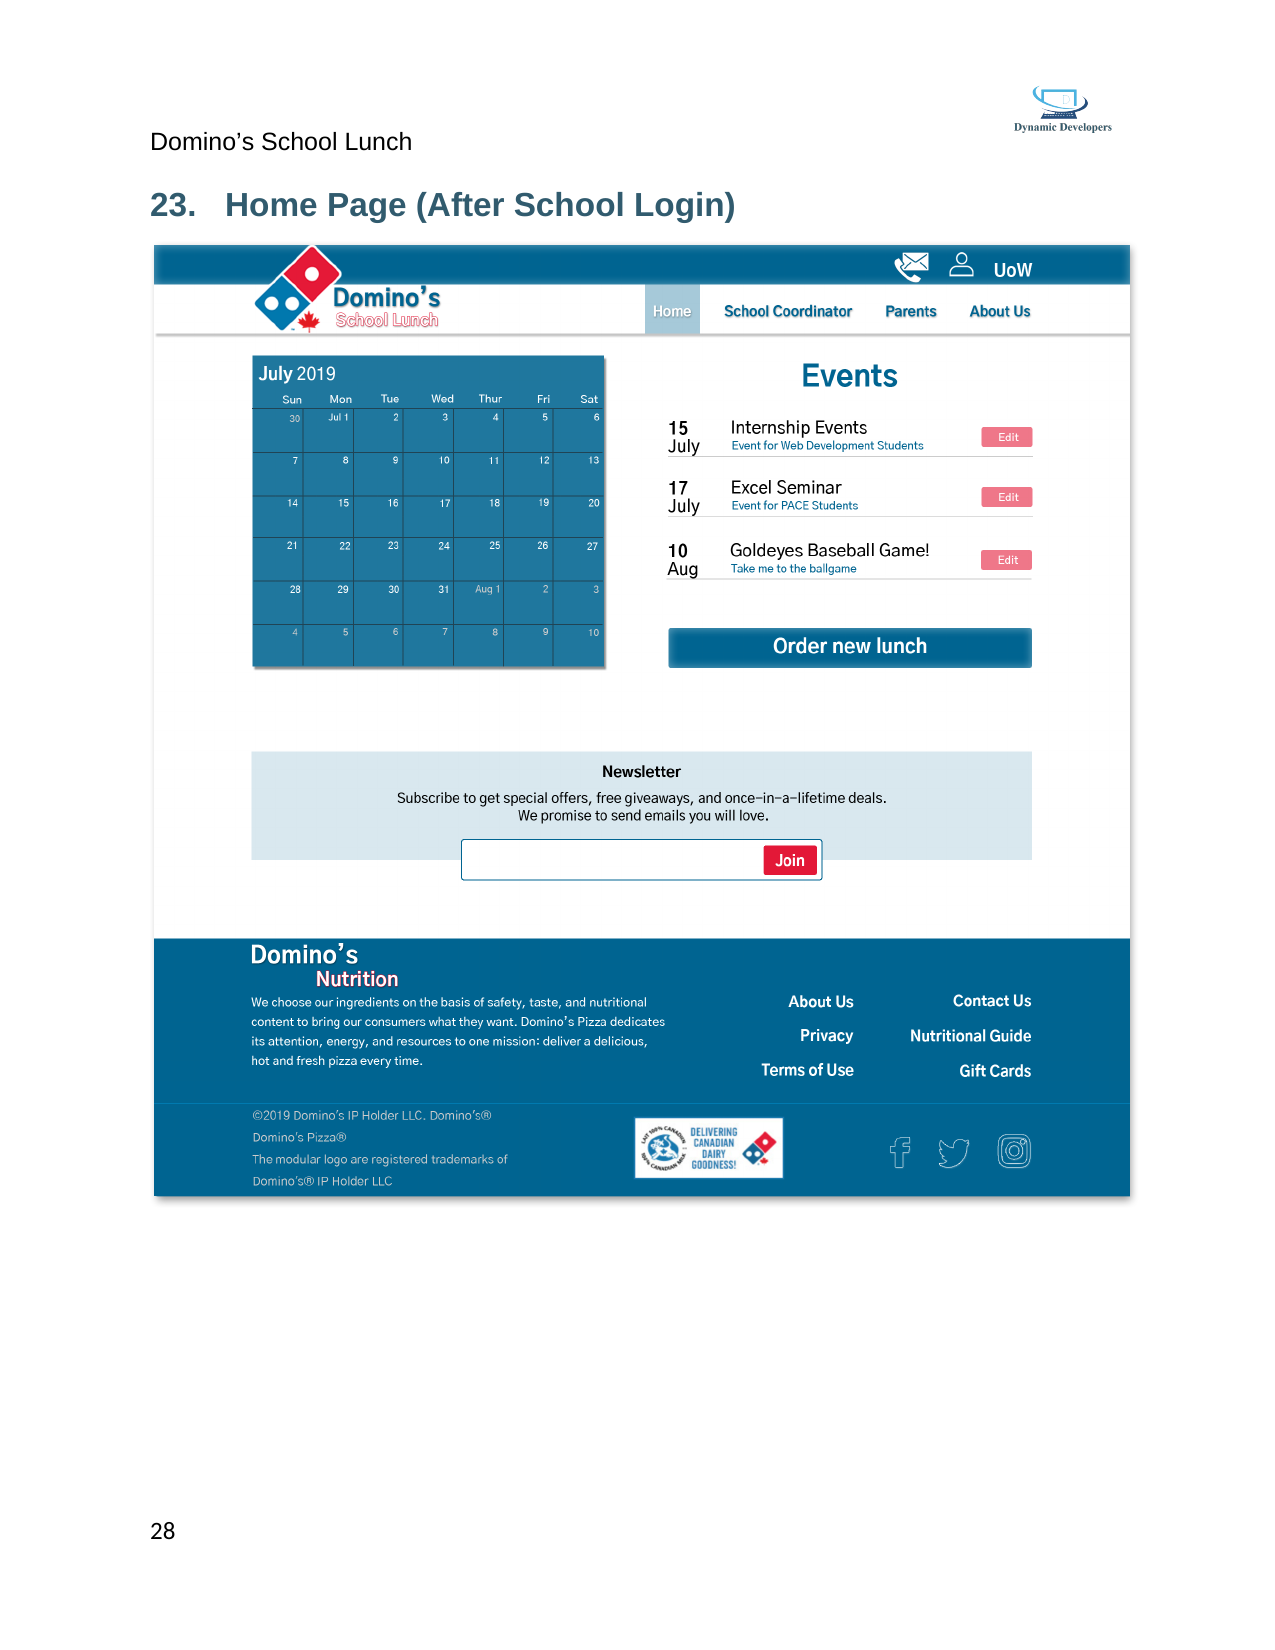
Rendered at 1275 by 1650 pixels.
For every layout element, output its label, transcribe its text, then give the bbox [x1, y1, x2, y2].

picture [317, 971, 329, 986]
picture [996, 73, 1125, 150]
picture [332, 972, 348, 986]
picture [268, 950, 280, 963]
picture [762, 1064, 769, 1075]
picture [997, 1034, 1008, 1041]
picture [1016, 1065, 1022, 1076]
picture [324, 950, 336, 963]
picture [351, 971, 369, 986]
picture [802, 1030, 809, 1040]
picture [801, 996, 805, 1006]
picture [1015, 1030, 1021, 1041]
picture [154, 245, 1130, 938]
picture [283, 950, 300, 963]
picture [372, 971, 397, 986]
picture [916, 1030, 920, 1041]
picture [311, 950, 320, 963]
picture [347, 950, 357, 963]
picture [932, 1031, 939, 1041]
picture [252, 945, 266, 963]
picture [635, 1118, 783, 1178]
subtitle Home Page (After School Login) [150, 184, 1125, 223]
picture [837, 996, 842, 1007]
